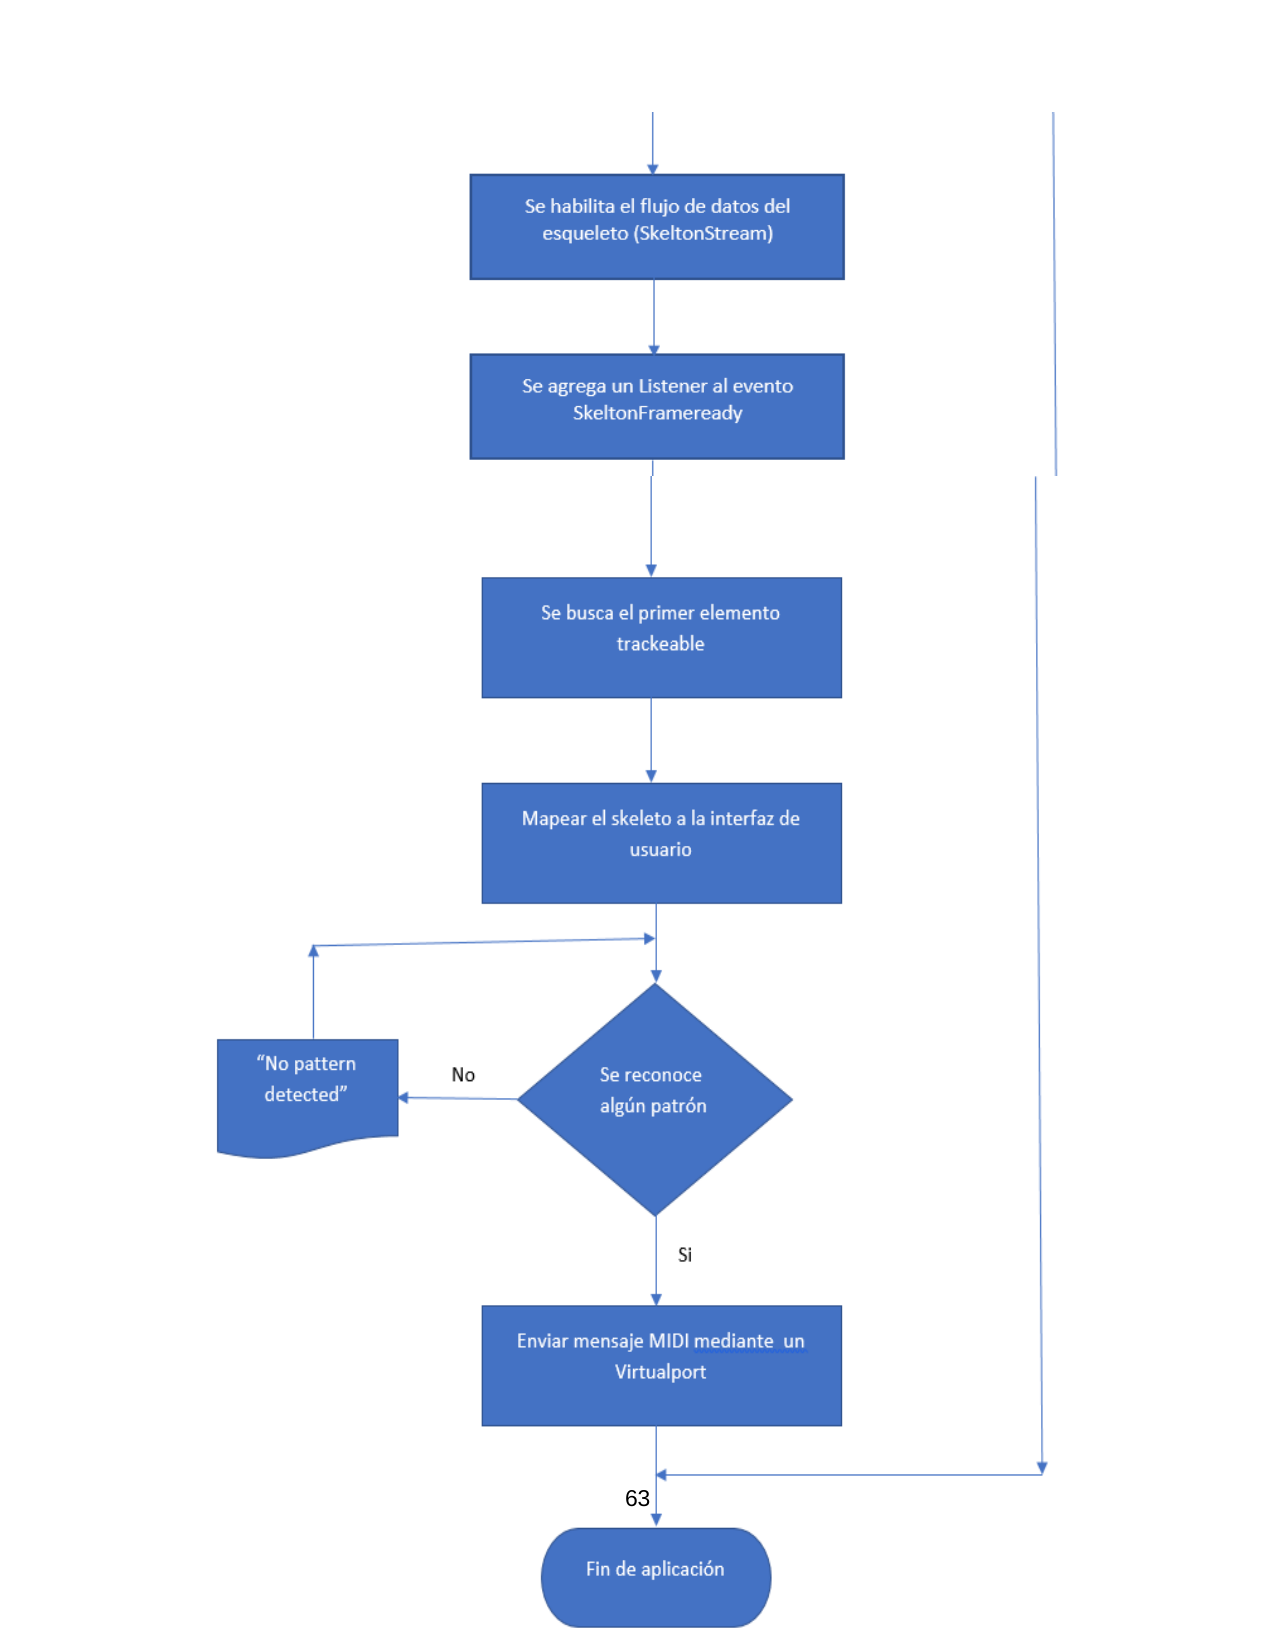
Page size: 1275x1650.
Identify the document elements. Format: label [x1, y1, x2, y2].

picture [197, 112, 1088, 1650]
